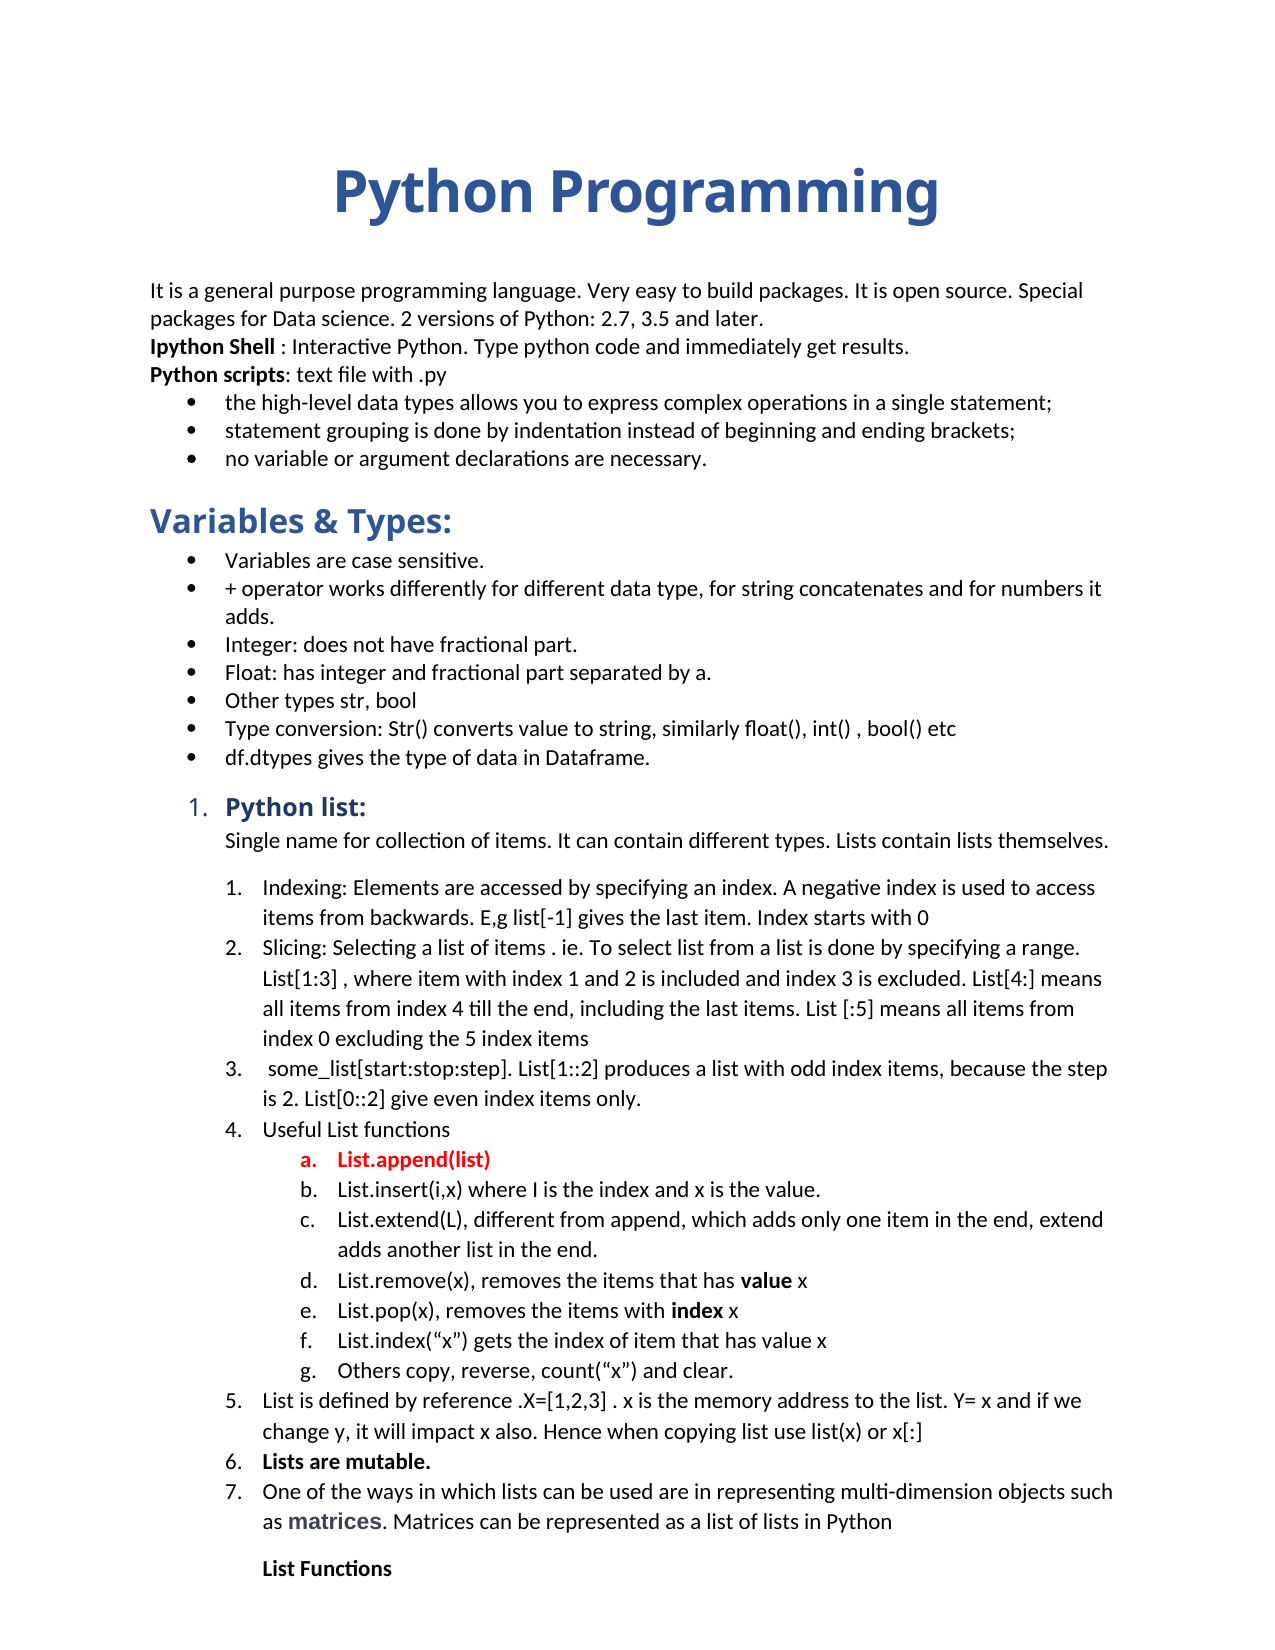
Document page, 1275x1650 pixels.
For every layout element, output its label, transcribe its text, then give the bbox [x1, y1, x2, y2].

list Type conversion: Str() converts value to string, similarly float(), int() , bool() etc [187, 714, 1125, 743]
list List.pop(x), removes the items with index x [300, 1296, 1125, 1324]
text Python scripts: text file with .py [150, 360, 1125, 388]
list no variable or argument declarations are necessary. [187, 444, 1125, 472]
list df.dtypes gives the type of data in Dataframe. [187, 743, 1125, 771]
list List is defined by reference .X=[1,2,3] . x is the memory address to the list. Y= x and if we change y, it will impact x also. Hence when copying list use list(x) or x[:] [225, 1387, 1125, 1445]
list Useful List functions [225, 1115, 1125, 1143]
list List.append(list) [300, 1145, 1125, 1173]
list Other types str, bool [187, 687, 1125, 714]
title Python Programming [150, 150, 1125, 229]
list the high-level data types allows you to express complex operations in a single statement; [187, 388, 1125, 416]
list Variables are case sensitive. [187, 546, 1125, 574]
subtitle Python list: [187, 789, 1125, 823]
text List Functions [187, 1554, 1125, 1582]
list List.insert(i,x) where I is the index and x is the value. [300, 1175, 1125, 1203]
list List.extend(L), different from append, which adds only one item in the end, extend adds another list in the end. [300, 1205, 1125, 1264]
list Indexing: Elements are accessed by specifying an index. A negative index is used to access items from backwards. E,g list[-1] gives the last item. Index starts with 0 [225, 873, 1125, 931]
list One of the ways in which lists can be used are in representing multi-dimension objects such as matrices. Matrices can be represented as a list of lists in Python [225, 1477, 1125, 1536]
text Ipython Shell : Interactive Python. Type python code and immediately get results. [150, 332, 1125, 360]
subtitle Variables & Types: [150, 497, 1125, 543]
list Others copy, reverse, count(“x”) and clear. [300, 1356, 1125, 1384]
text Single name for collection of items. It can contain different types. Lists contain lists themselves. [150, 826, 1125, 854]
list Integer: does not have fractional part. [187, 631, 1125, 658]
list List.index(“x”) gets the index of item that has value x [300, 1326, 1125, 1354]
list Lists are mutable. [225, 1447, 1125, 1475]
list statement grouping is done by indentation instead of beginning and ending brackets; [187, 416, 1125, 444]
list Float: has integer and fractional part separated by a. [187, 658, 1125, 687]
list some_list[start:stop:step]. List[1::2] produces a list with odd index items, because the step is 2. List[0::2] give even index items only. [225, 1054, 1125, 1113]
list List.remove(x), removes the items that has value x [300, 1266, 1125, 1294]
list + operator works differently for different data type, for string concatenates and for numbers it adds. [187, 574, 1125, 631]
text It is a general purpose programming language. Very easy to build packages. It is open source. Special packages for Data science. 2 versions of Python: 2.7, 3.5 and later. [150, 276, 1125, 332]
list Slicing: Selecting a list of items . ie. To select list from a list is done by specifying a range. List[1:3] , where item with index 1 and 2 is included and index 3 is excluded. List[4:] means all items from index 4 till the end, including the last items. List [:5] means all items from index 0 excluding the 5 index items [225, 933, 1125, 1052]
